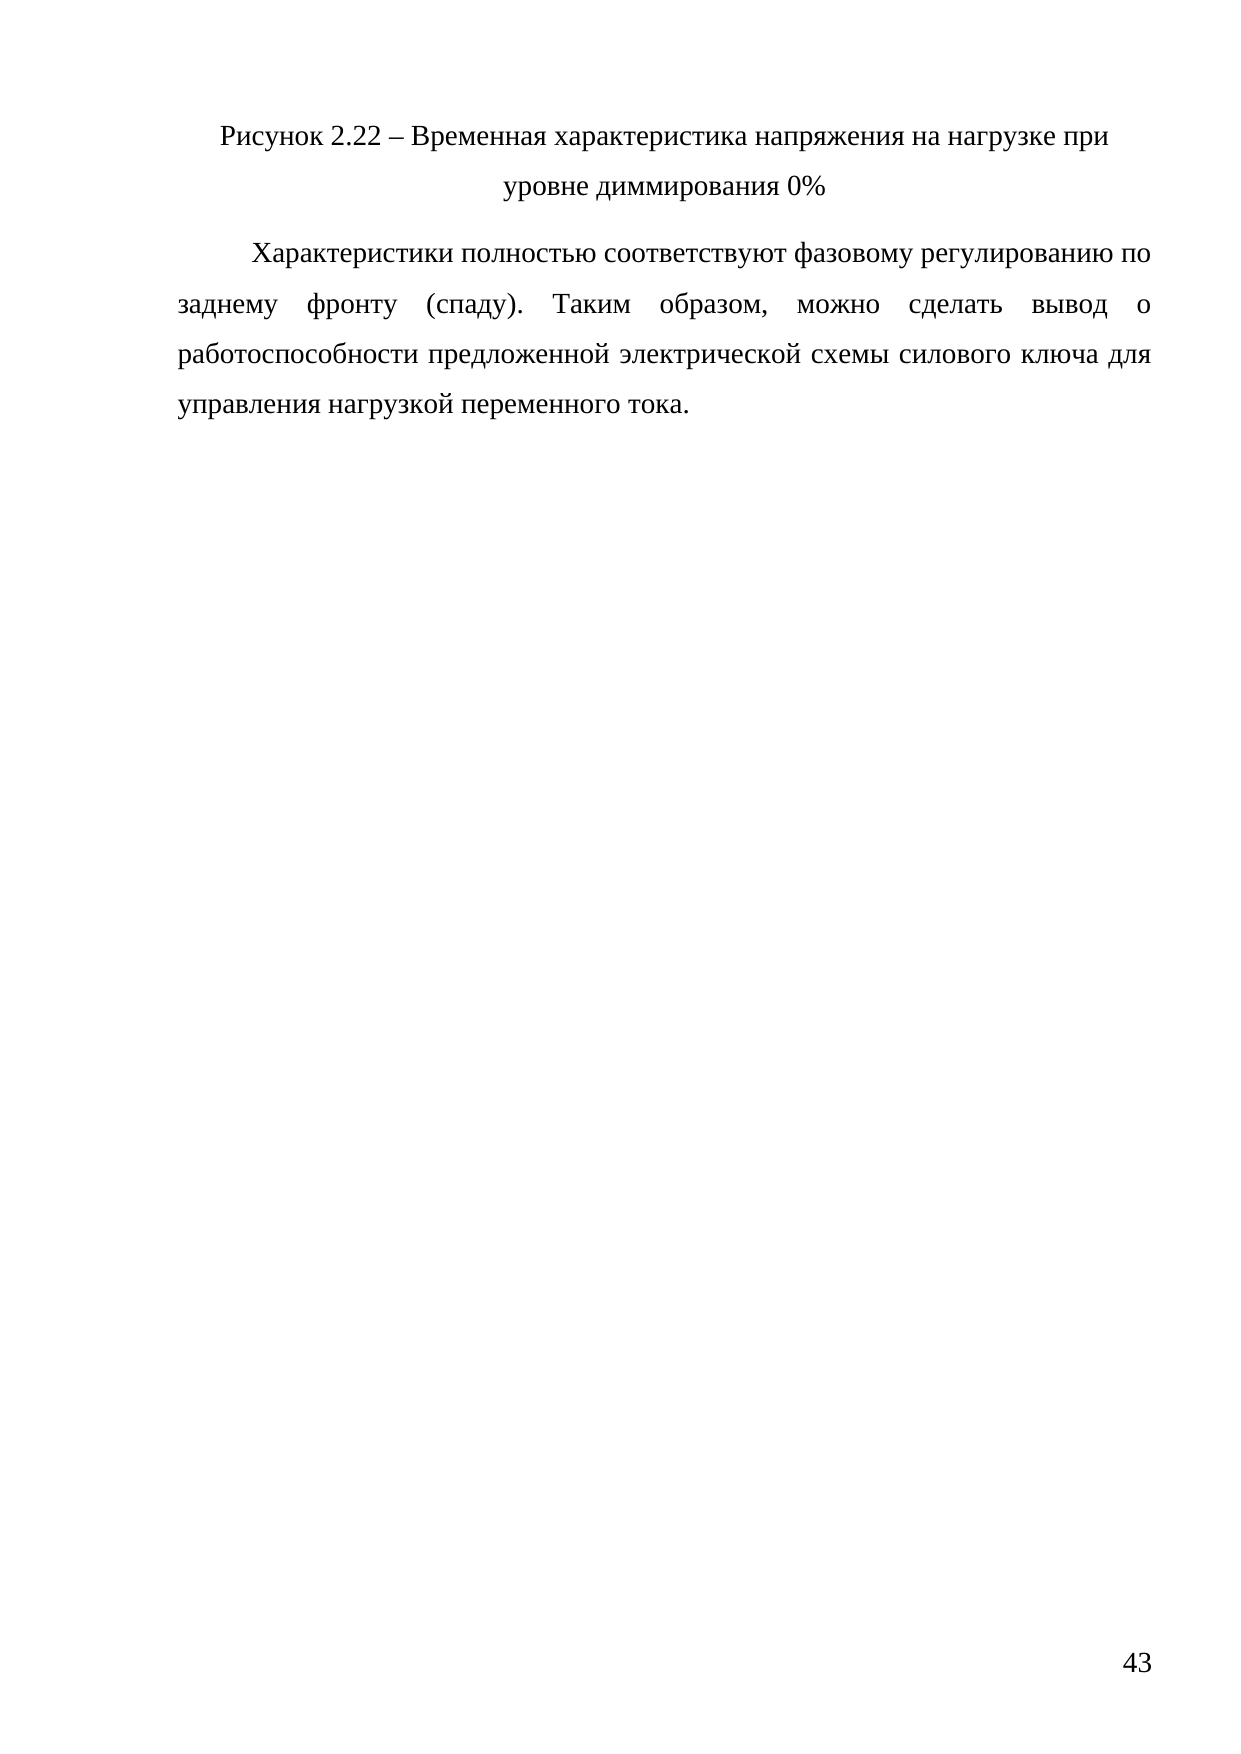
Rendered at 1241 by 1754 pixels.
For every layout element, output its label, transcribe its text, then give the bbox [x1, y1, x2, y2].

text Рисунок 2.22 – Временная характеристика напряжения на нагрузке при уровне диммирования 0% [177, 118, 1152, 202]
list Характеристики полностью соответствуют фазовому регулированию по заднему фронту (спаду). Таким образом, можно сделать вывод о работоспособности предложенной электрической схемы силового ключа для управления нагрузкой переменного тока. [177, 235, 1152, 420]
